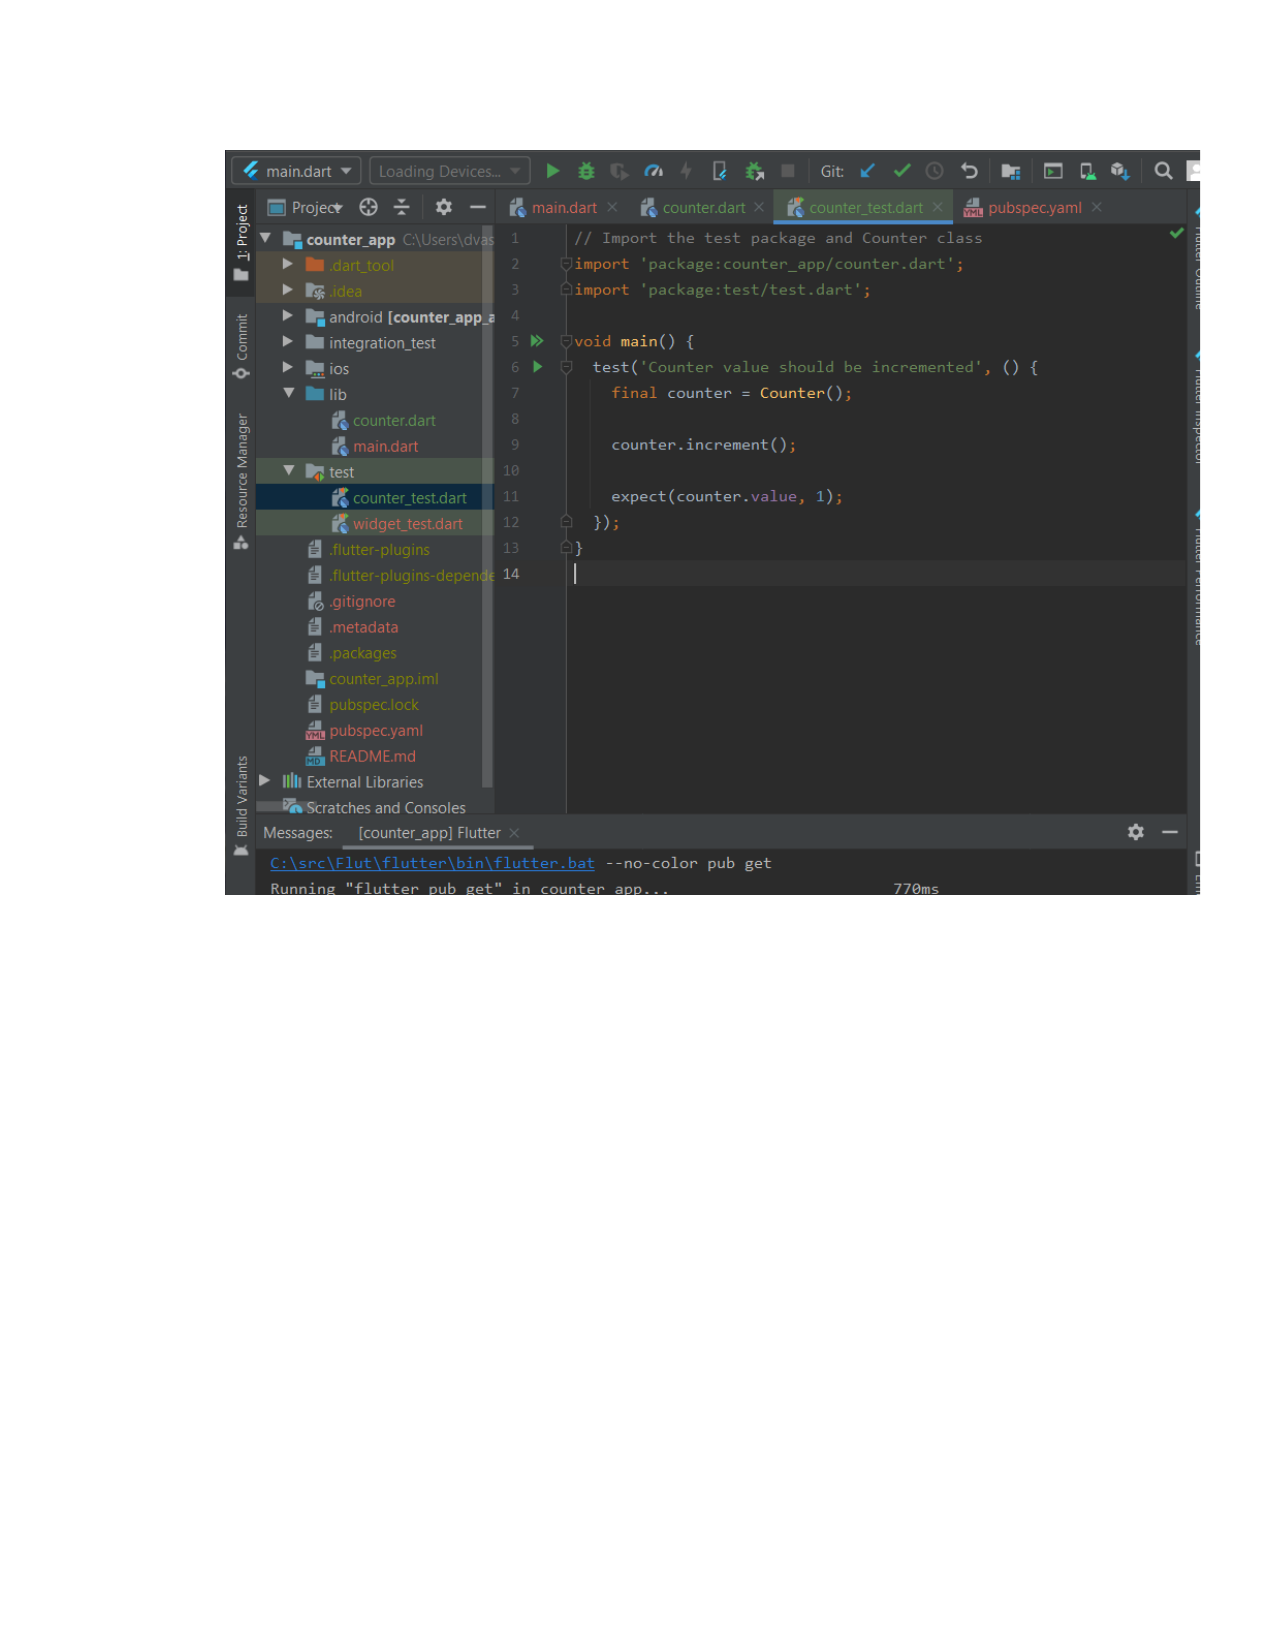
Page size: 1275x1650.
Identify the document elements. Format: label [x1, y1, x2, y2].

picture [225, 150, 1200, 895]
